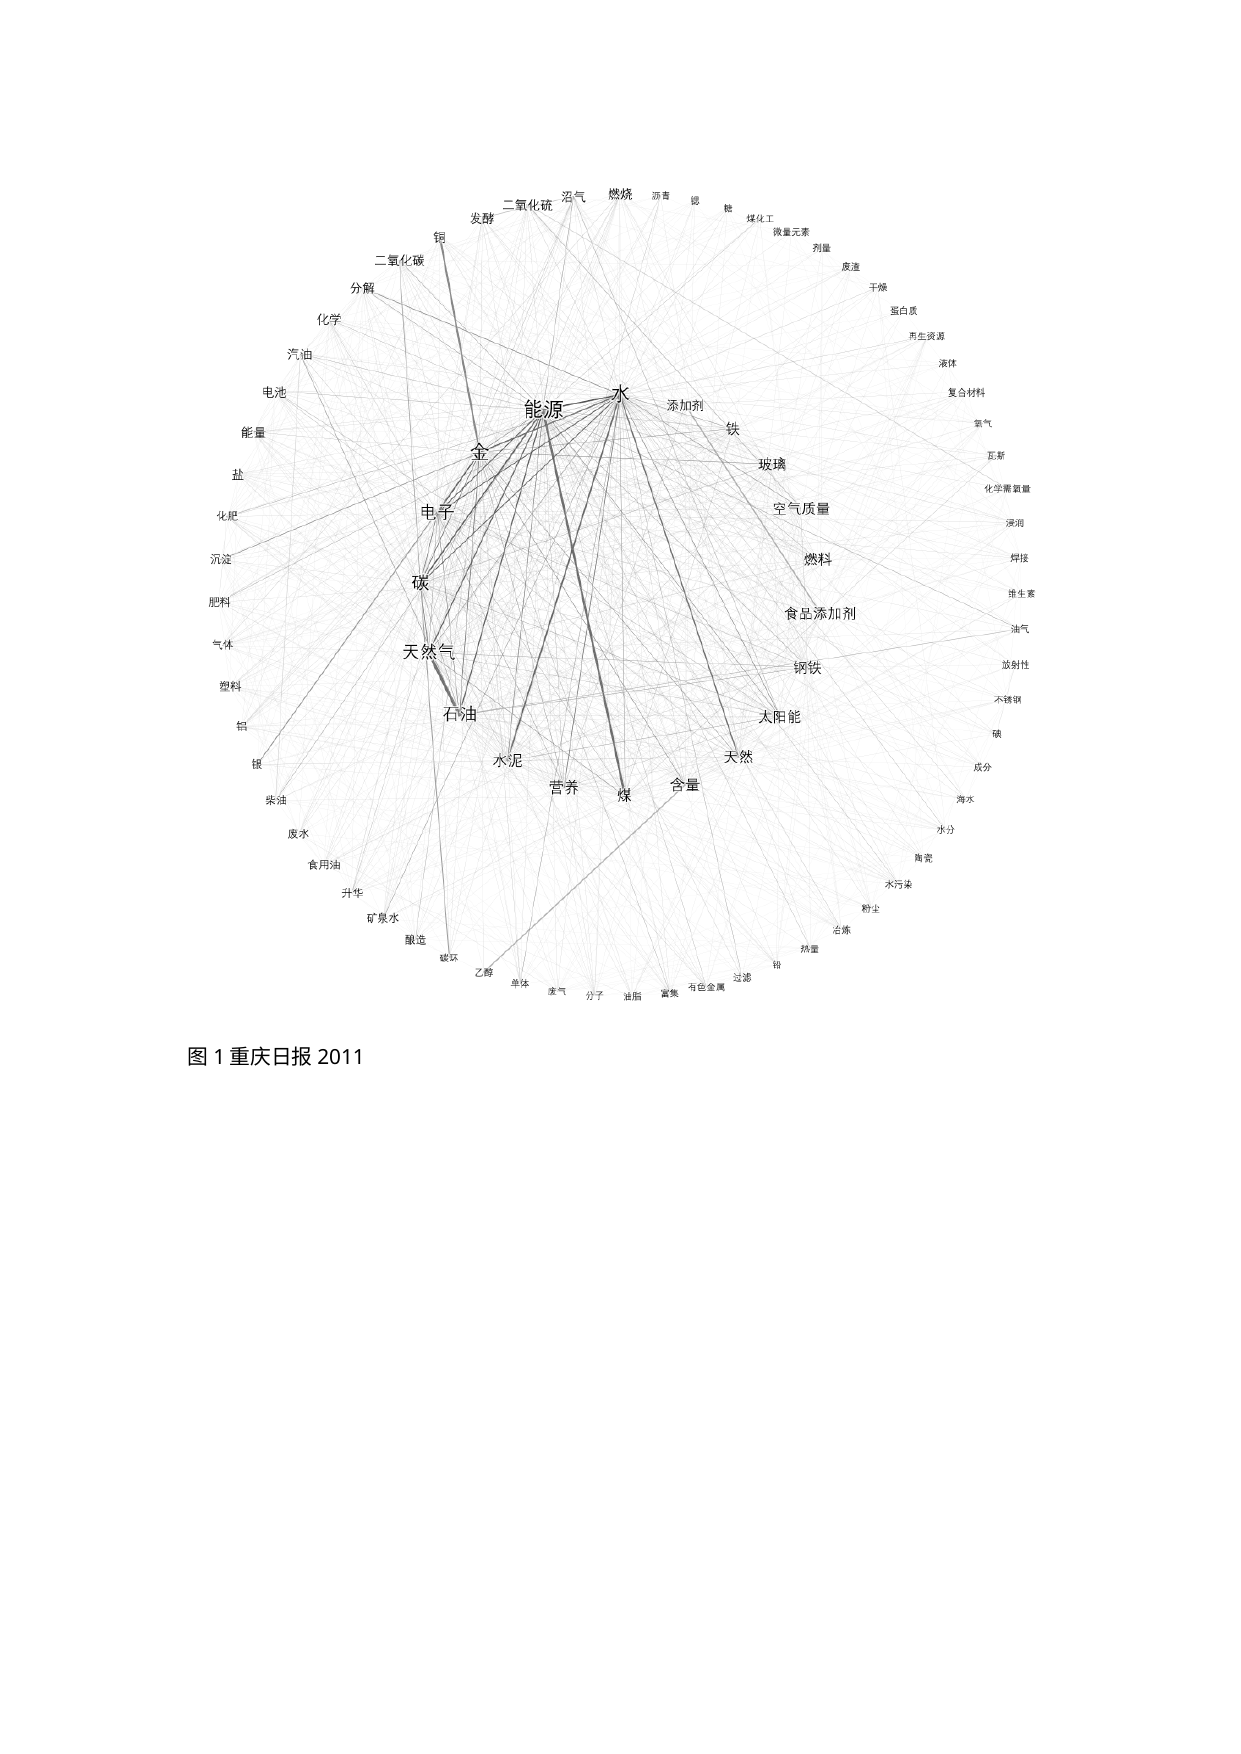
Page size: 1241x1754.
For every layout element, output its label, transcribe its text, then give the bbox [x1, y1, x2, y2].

picture [187, 162, 1053, 1028]
text 图 1重庆日报 2011 [187, 1039, 1053, 1072]
